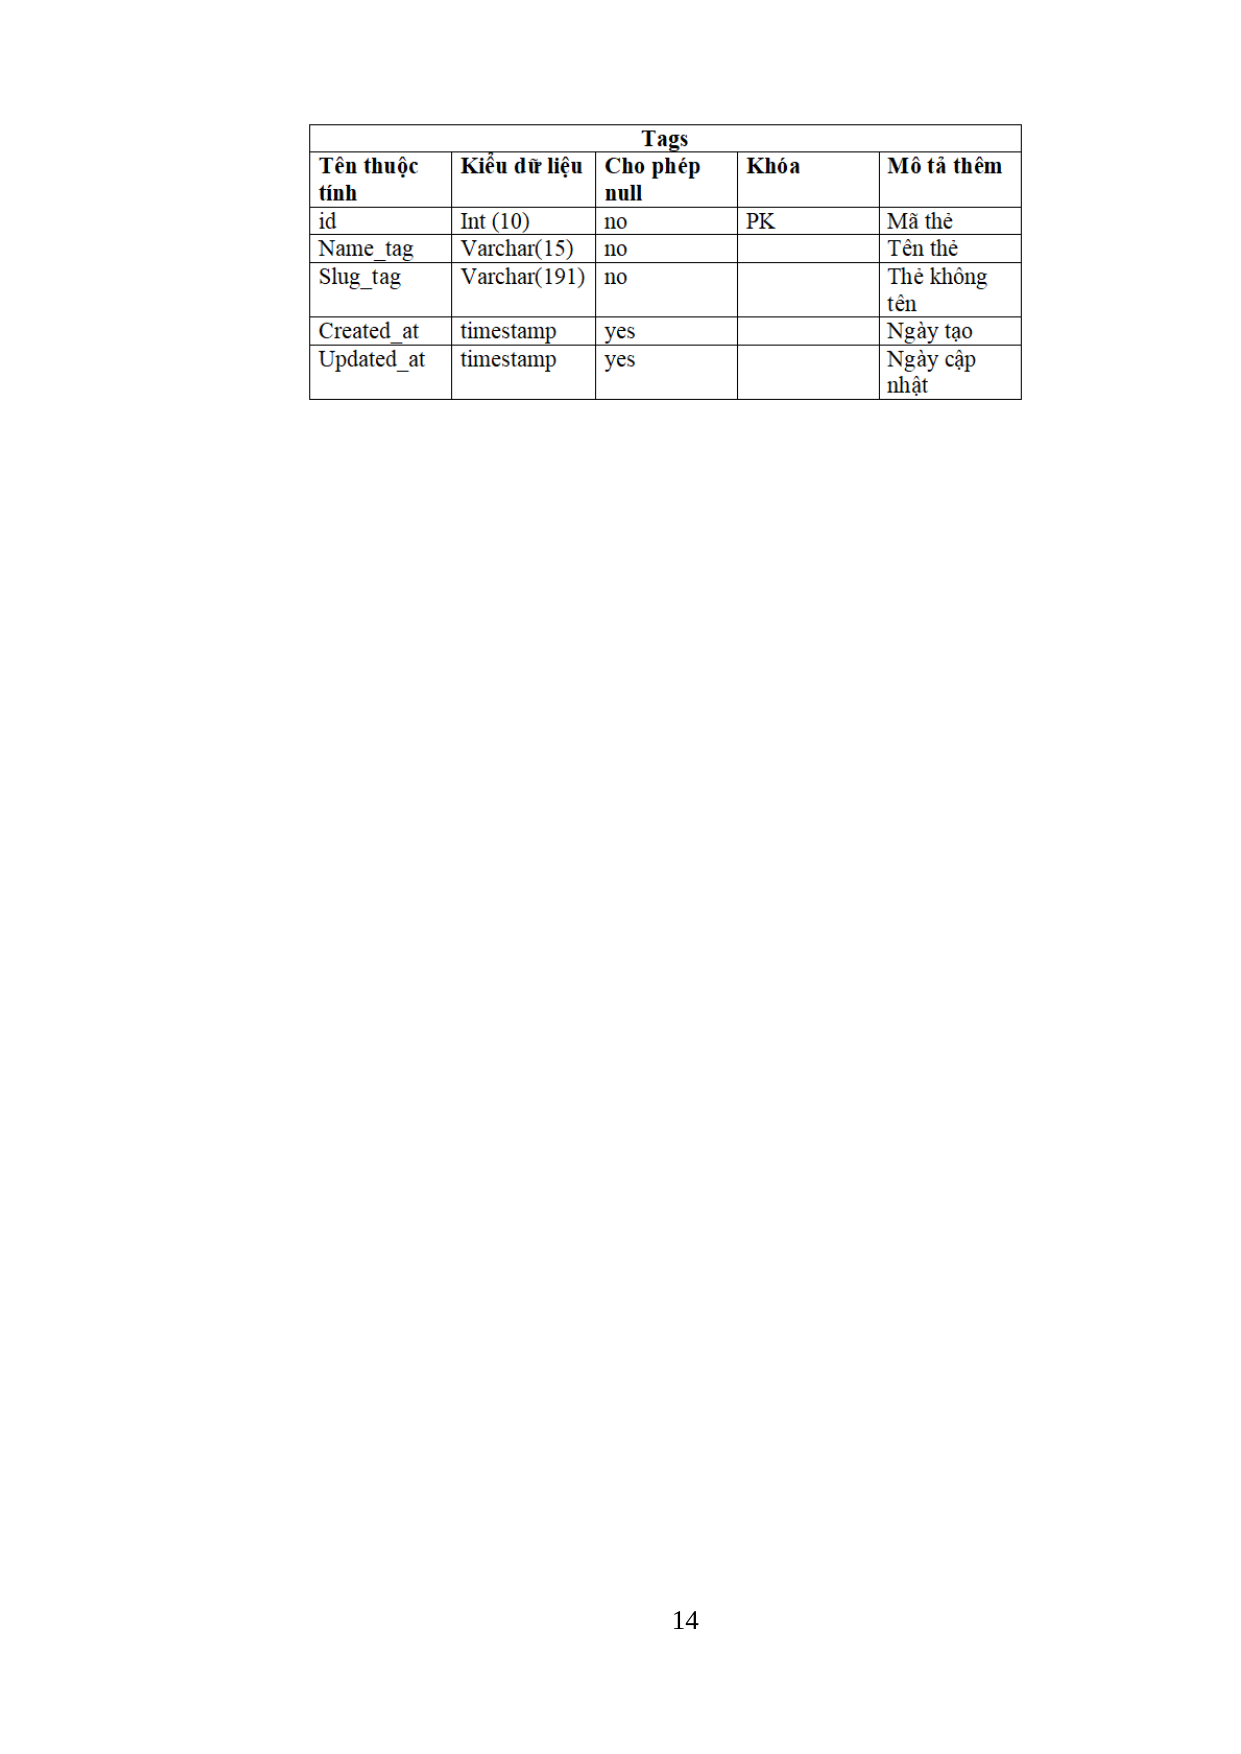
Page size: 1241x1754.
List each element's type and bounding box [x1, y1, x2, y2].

picture [304, 118, 1025, 401]
